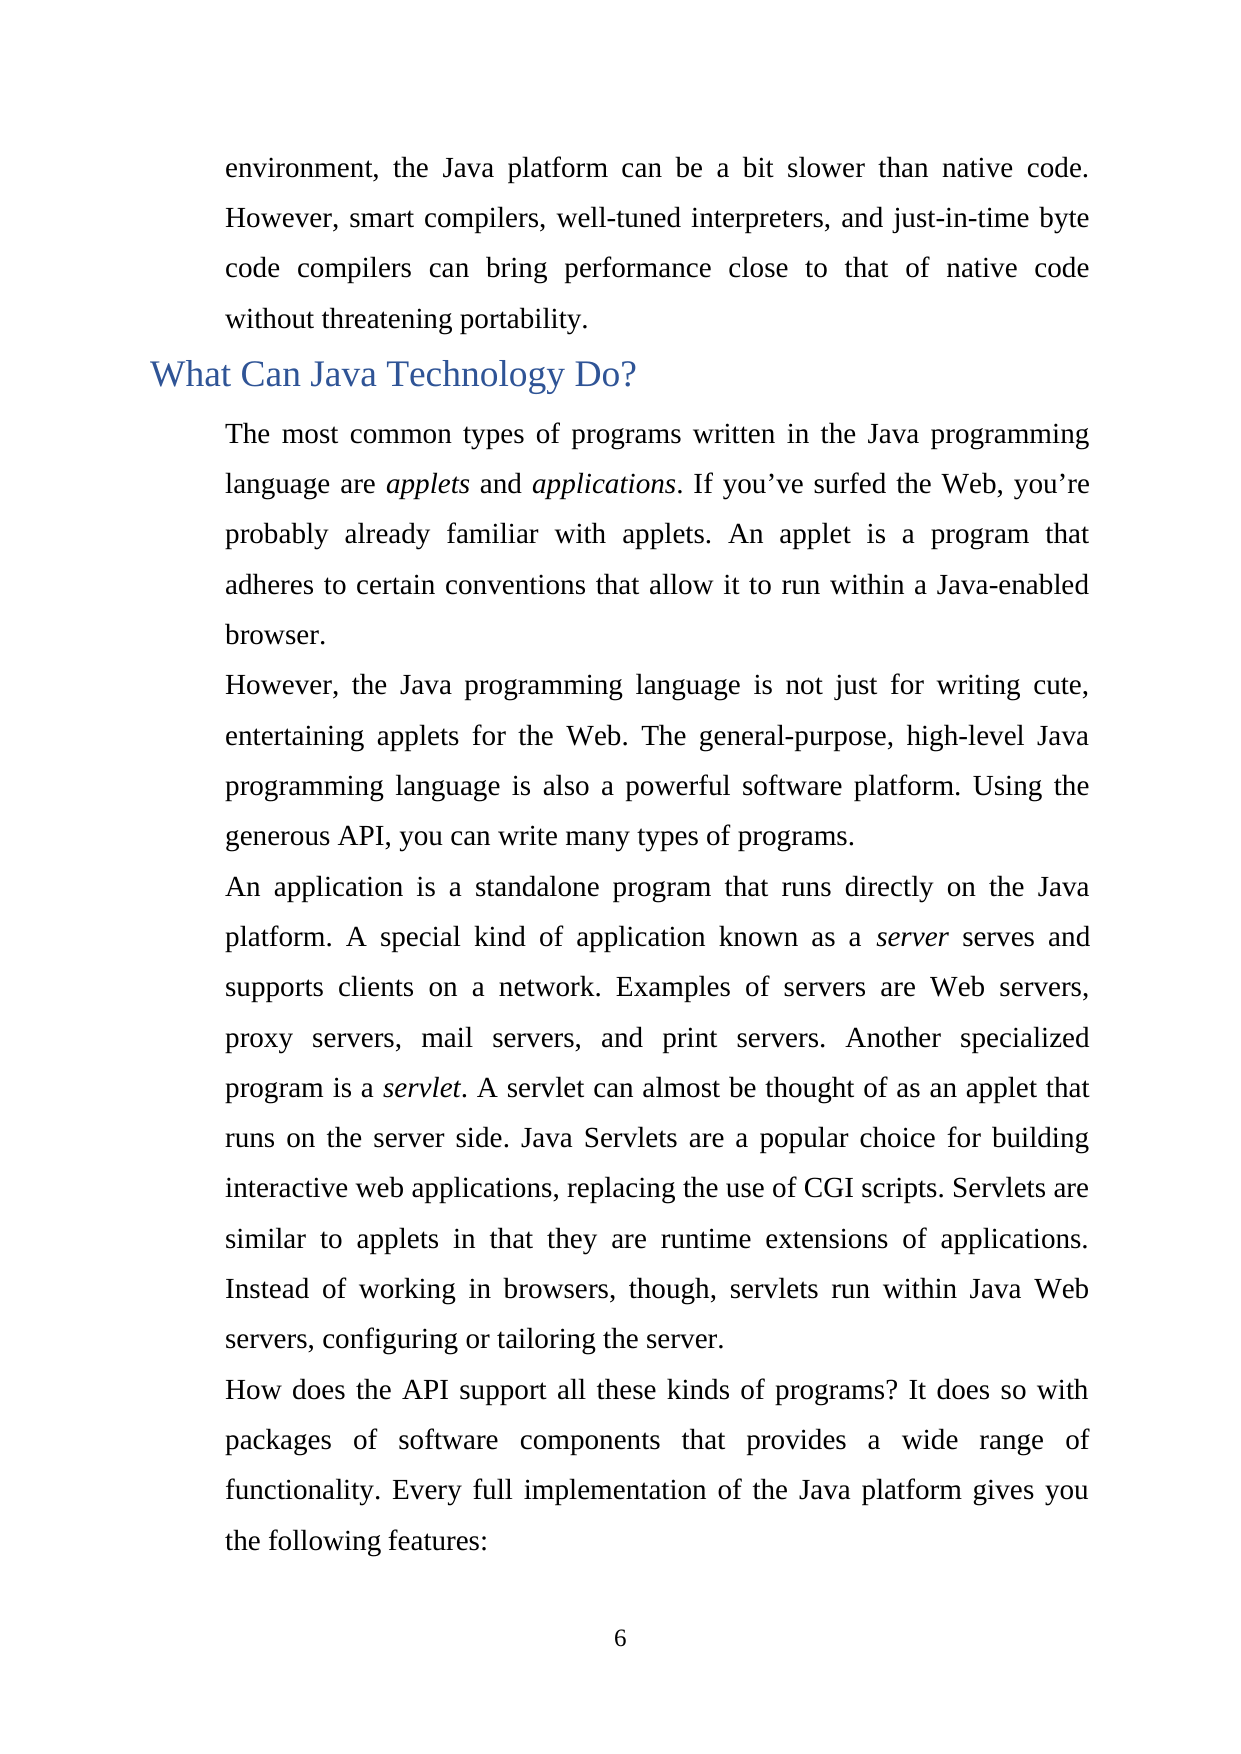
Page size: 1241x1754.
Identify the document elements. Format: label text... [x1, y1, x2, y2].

text An application is a standalone program that runs directly on the Java platform. A special kind of application known as a server serves and supports clients on a network. Examples of servers are Web servers, proxy servers, mail servers, and print servers. Another specialized program is a servlet. A servlet can almost be thought of as an applet that runs on the server side. Java Servlets are a popular choice for building interactive web applications, replacing the use of CGI scripts. Servlets are similar to applets in that they are runtime extensions of applications. Instead of working in browsers, though, servlets run within Java Web servers, configuring or tailoring the server. [225, 869, 1090, 1355]
subtitle What Can Java Technology Do? [150, 351, 1090, 394]
text However, the Java programming language is not just for writing cute, entertaining applets for the Web. The general-purpose, high-level Java programming language is also a powerful software platform. Using the generous API, you can write many types of programs. [225, 667, 1090, 852]
text The most common types of programs written in the Java programming language are applets and applications. If you’ve surfed the Web, you’re probably already familiar with applets. An applet is a program that adheres to certain conventions that allow it to run within a Java-enabled browser. [225, 416, 1090, 651]
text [225, 150, 1090, 334]
text How does the API support all these kinds of programs? It does so with packages of software components that provides a wide range of functionality. Every full implementation of the Java platform gives you the following features: [225, 1372, 1090, 1556]
